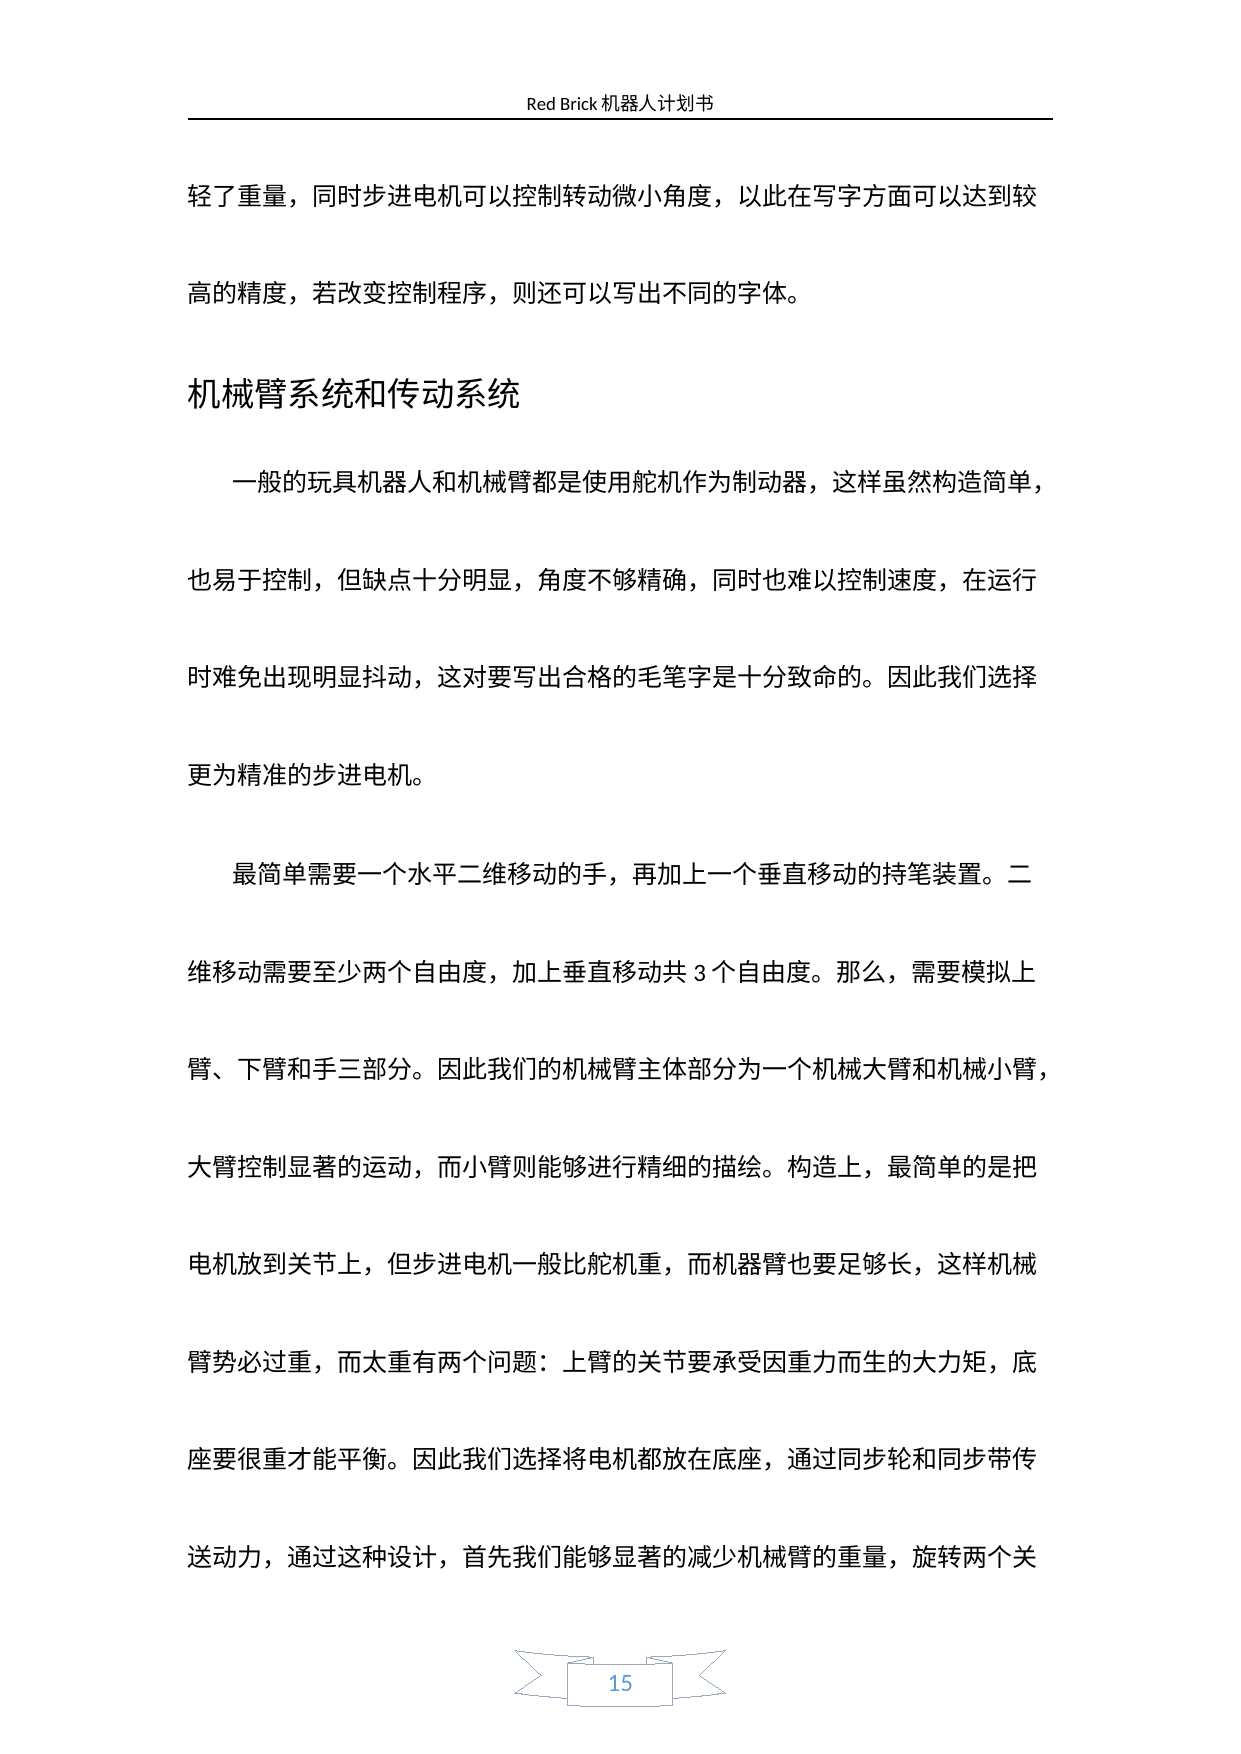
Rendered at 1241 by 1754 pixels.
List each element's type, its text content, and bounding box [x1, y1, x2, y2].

text 一般的玩具机器人和机械臂都是使用舵机作为制动器，这样虽然构造简单，也易于控制，但缺点十分明显，角度不够精确，同时也难以控制速度，在运行时难免出现明显抖动，这对要写出合格的毛笔字是十分致命的。因此我们选择更为精准的步进电机。 [187, 448, 1053, 806]
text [187, 162, 1053, 324]
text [187, 841, 1053, 1588]
subtitle 机械臂系统和传动系统 [187, 359, 1053, 424]
